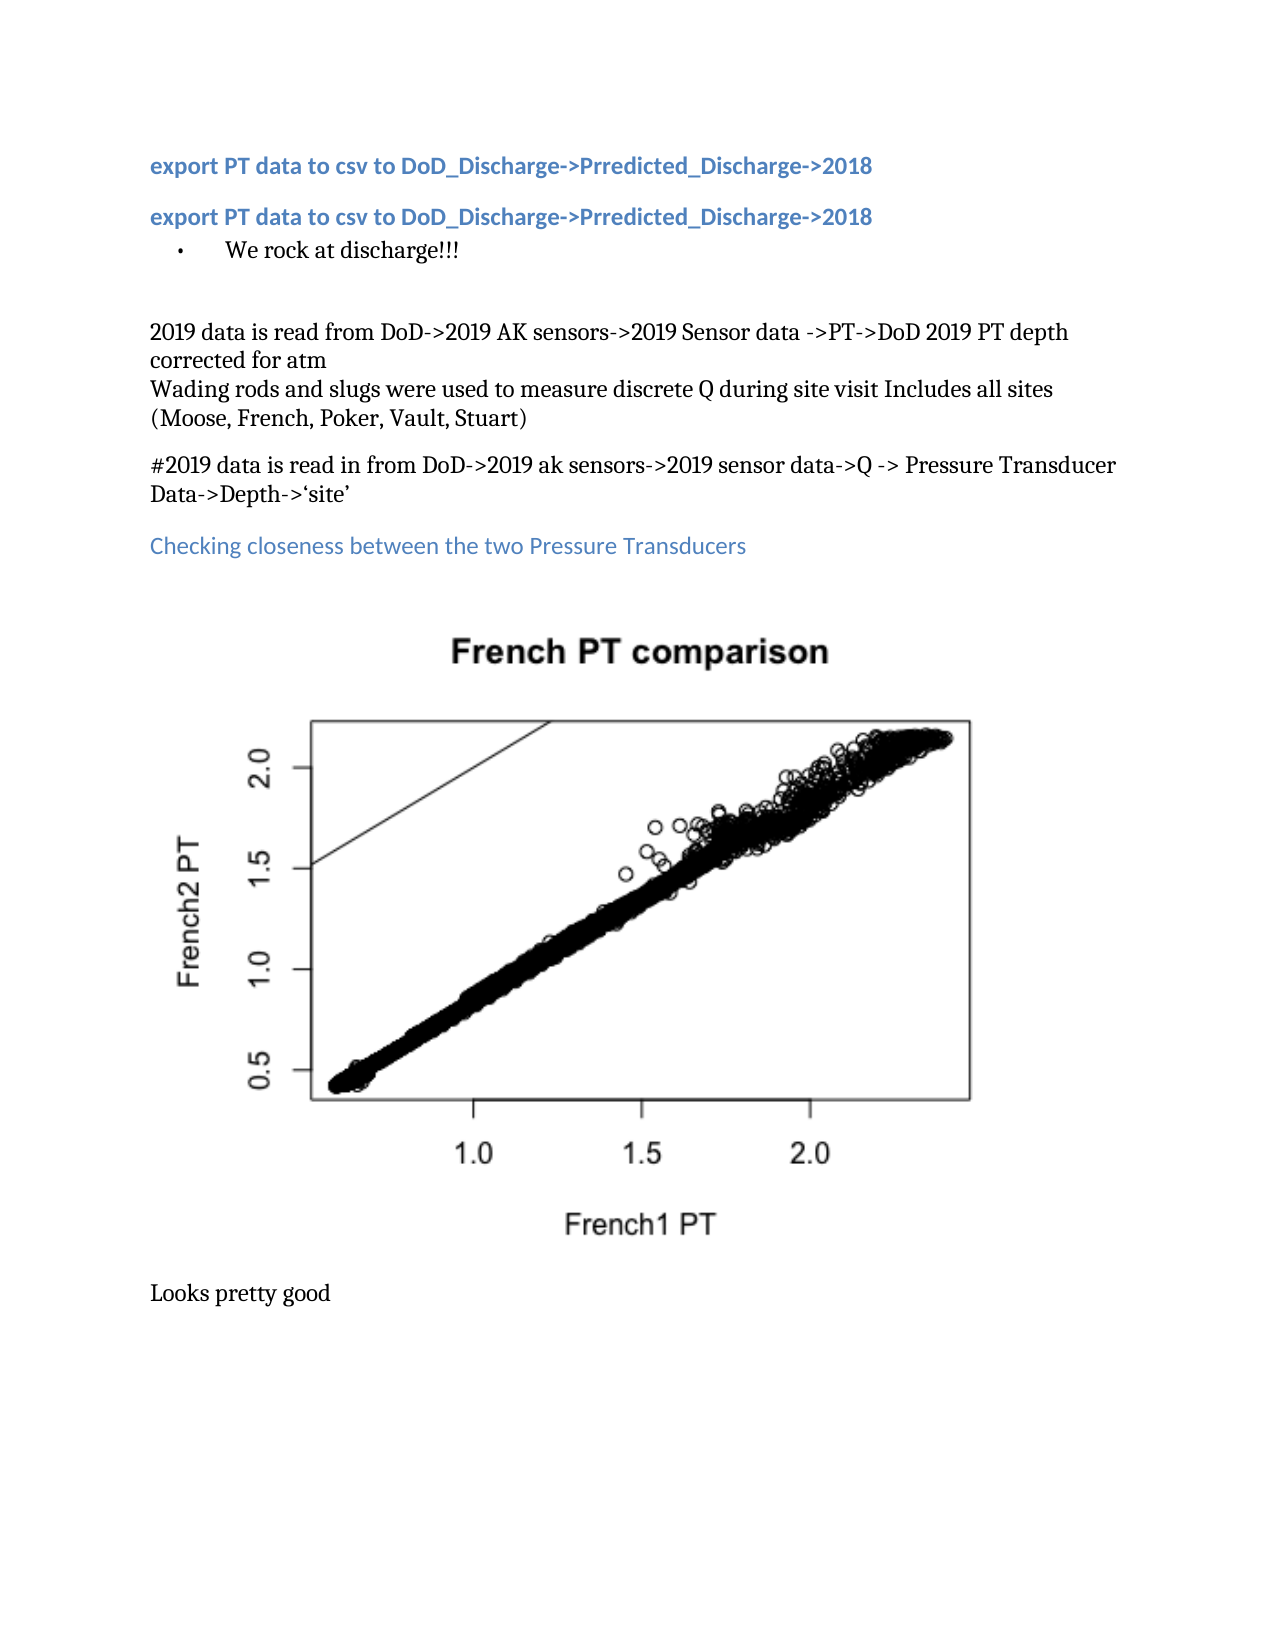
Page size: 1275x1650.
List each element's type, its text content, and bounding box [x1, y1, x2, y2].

picture [168, 579, 1044, 1279]
subtitle export PT data to csv to DoD_Discharge->Prredicted_Discharge->2018 [150, 201, 1125, 232]
subtitle export PT data to csv to DoD_Discharge->Prredicted_Discharge->2018 [150, 150, 1125, 181]
text 2019 data is read from DoD->2019 AK sensors->2019 Sensor data ->PT->DoD 2019 PT depth corrected for atm Wading rods and slugs were used to measure discrete Q during site visit Includes all sites (Moose, French, Poker, Vault, Stuart) [150, 318, 1125, 433]
text #2019 data is read in from DoD->2019 ak sensors->2019 sensor data->Q -> Pressure Transducer Data->Depth->‘site’ [150, 451, 1125, 509]
list We rock at discharge!!! [175, 236, 1125, 264]
subtitle Checking closeness between the two Pressure Transducers [150, 530, 1125, 560]
